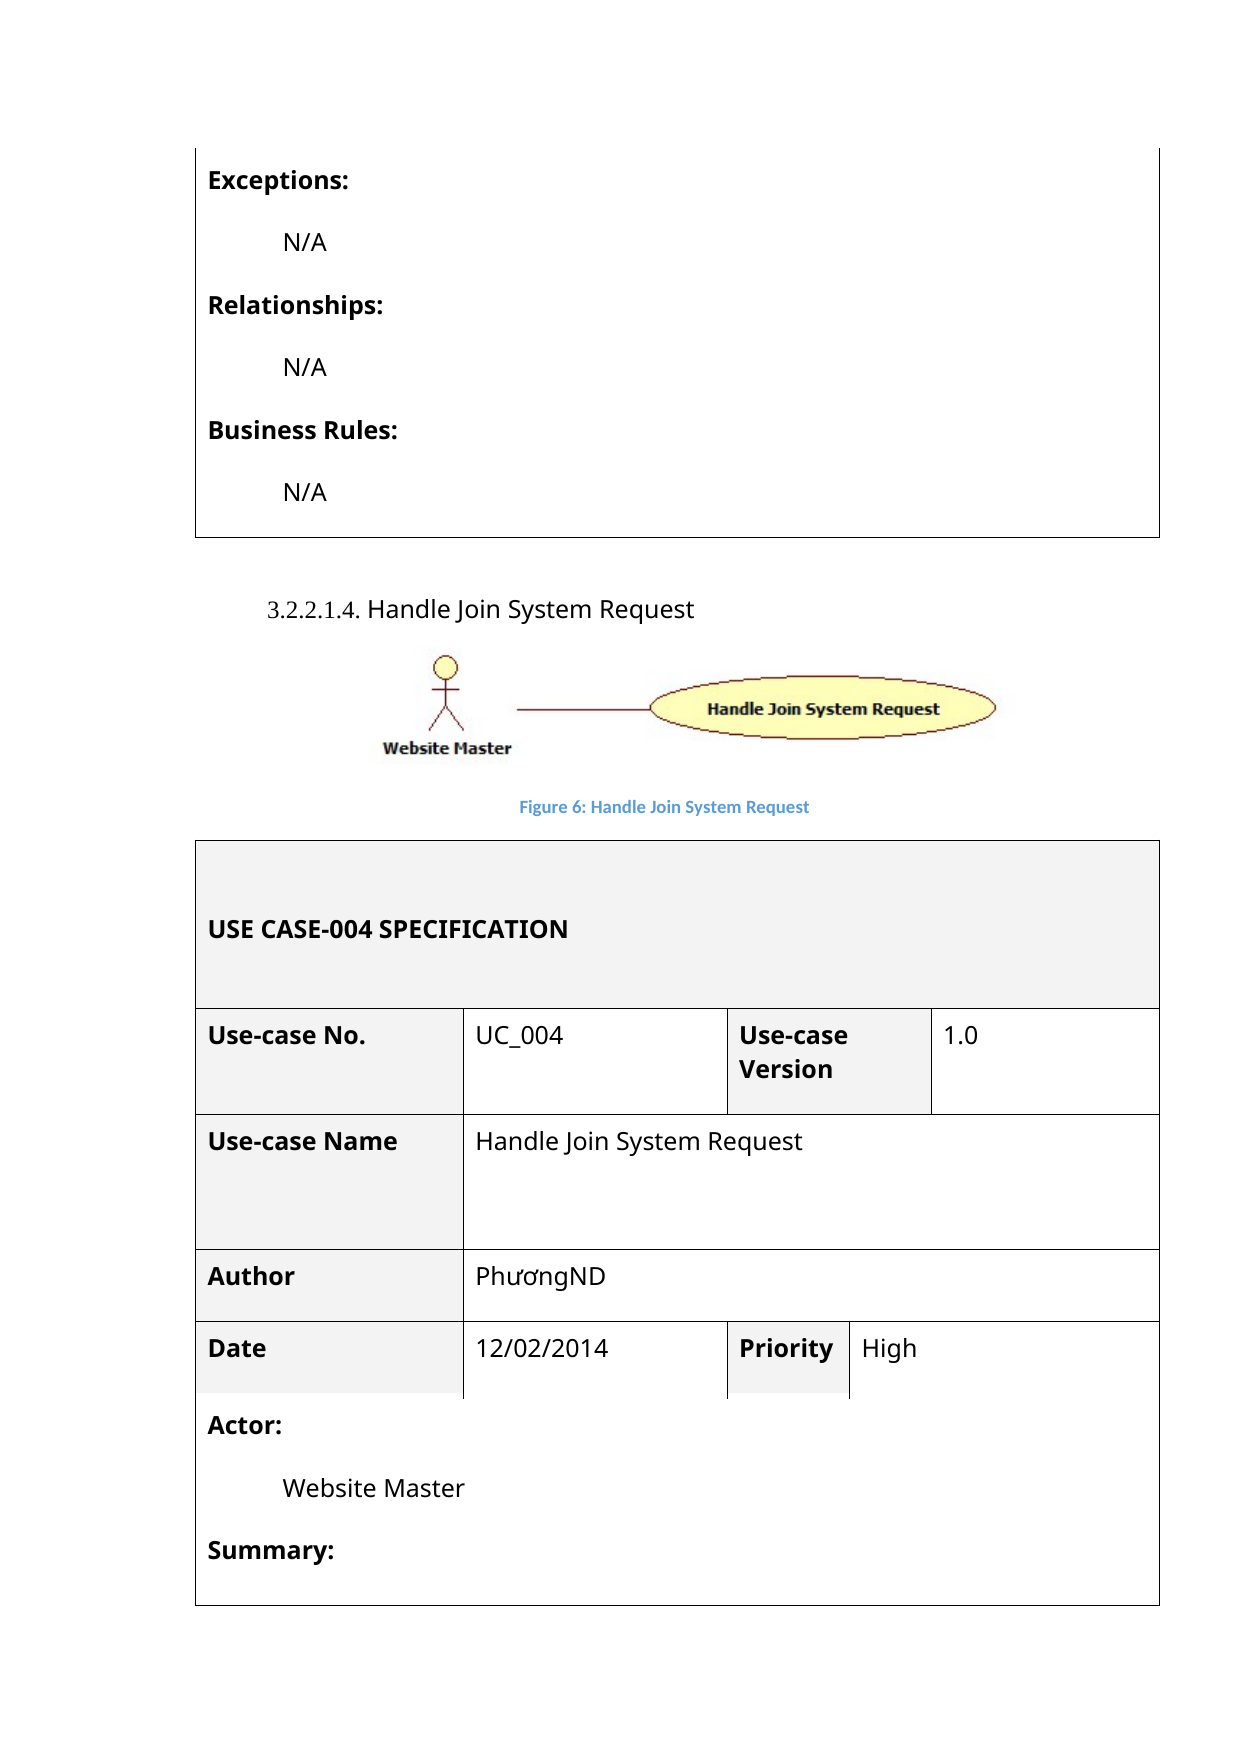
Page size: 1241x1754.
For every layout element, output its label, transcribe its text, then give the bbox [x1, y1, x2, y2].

table_cell Date [196, 1322, 463, 1393]
subtitle Handle Join System Request [267, 592, 1122, 625]
table_cell Use-case Version [728, 1009, 931, 1114]
table_cell 12/02/2014 [464, 1322, 727, 1393]
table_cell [196, 1399, 1159, 1605]
table_cell Handle Join System Request [464, 1115, 1159, 1249]
table_cell High [850, 1322, 1159, 1393]
table_cell 1.0 [932, 1009, 1159, 1114]
table_cell Use-case Name [196, 1115, 463, 1249]
text Figure 6: Handle Join System Request [207, 796, 1122, 819]
table_header USE CASE-004 SPECIFICATION [196, 841, 1159, 1008]
table_cell UC_004 [464, 1009, 727, 1114]
picture [347, 625, 1025, 795]
table_cell Author [196, 1250, 463, 1321]
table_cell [196, 154, 1159, 537]
table_cell Priority [728, 1322, 849, 1393]
table_cell PhươngND [464, 1250, 1159, 1321]
table_cell Use-case No. [196, 1009, 463, 1114]
